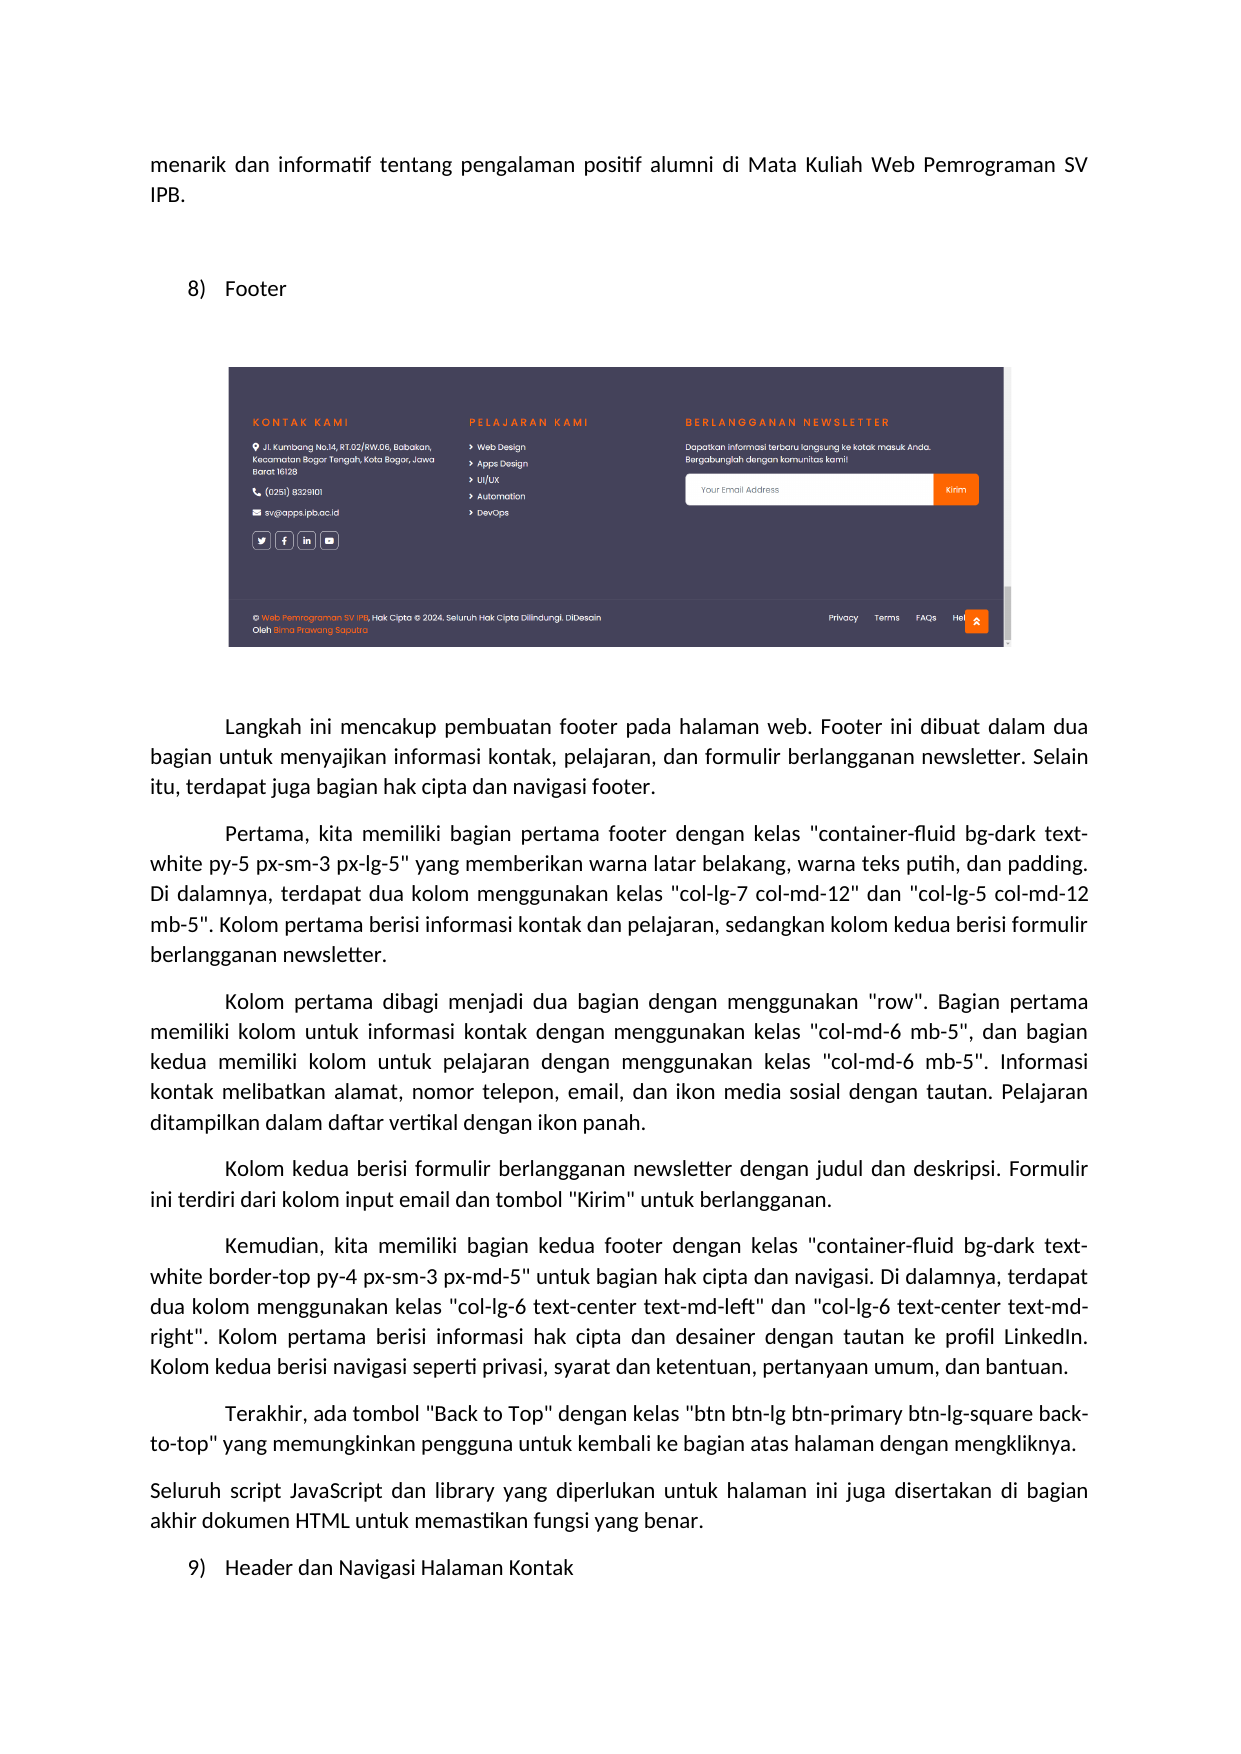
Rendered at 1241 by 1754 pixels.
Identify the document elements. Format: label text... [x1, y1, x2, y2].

text Terakhir, ada tombol "Back to Top" dengan kelas "btn btn-lg btn-primary btn-lg-square back-to-top" yang memungkinkan pengguna untuk kembali ke bagian atas halaman dengan mengkliknya. [150, 1399, 1090, 1458]
text Pertama, kita memiliki bagian pertama footer dengan kelas "container-fluid bg-dark text-white py-5 px-sm-3 px-lg-5" yang memberikan warna latar belakang, warna teks putih, dan padding. Di dalamnya, terdapat dua kolom menggunakan kelas "col-lg-7 col-md-12" dan "col-lg-5 col-md-12 mb-5". Kolom pertama berisi informasi kontak dan pelajaran, sedangkan kolom kedua berisi formulir berlangganan newsletter. [150, 819, 1090, 968]
list Header dan Navigasi Halaman Kontak [187, 1553, 1090, 1582]
picture [228, 367, 1012, 647]
text Langkah ini mencakup pembuatan footer pada halaman web. Footer ini dibuat dalam dua bagian untuk menyajikan informasi kontak, pelajaran, dan formulir berlangganan newsletter. Selain itu, terdapat juga bagian hak cipta dan navigasi footer. [150, 712, 1090, 800]
text Seluruh script JavaScript dan library yang diperlukan untuk halaman ini juga disertakan di bagian akhir dokumen HTML untuk memastikan fungsi yang benar. [150, 1476, 1090, 1535]
text Kolom pertama dibagi menjadi dua bagian dengan menggunakan "row". Bagian pertama memiliki kolom untuk informasi kontak dengan menggunakan kelas "col-md-6 mb-5", dan bagian kedua memiliki kolom untuk pelajaran dengan menggunakan kelas "col-md-6 mb-5". Informasi kontak melibatkan alamat, nomor telepon, email, dan ikon media sosial dengan tautan. Pelajaran ditampilkan dalam daftar vertikal dengan ikon panah. [150, 987, 1090, 1136]
list Footer [187, 274, 1090, 302]
text Kemudian, kita memiliki bagian kedua footer dengan kelas "container-fluid bg-dark text-white border-top py-4 px-sm-3 px-md-5" untuk bagian hak cipta dan navigasi. Di dalamnya, terdapat dua kolom menggunakan kelas "col-lg-6 text-center text-md-left" dan "col-lg-6 text-center text-md-right". Kolom pertama berisi informasi hak cipta dan desainer dengan tautan ke profil LinkedIn. Kolom kedua berisi navigasi seperti privasi, syarat dan ketentuan, pertanyaan umum, dan bantuan. [150, 1232, 1090, 1381]
text Kolom kedua berisi formulir berlangganan newsletter dengan judul dan deskripsi. Formulir ini terdiri dari kolom input email dan tombol "Kirim" untuk berlangganan. [150, 1154, 1090, 1213]
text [150, 150, 1090, 208]
